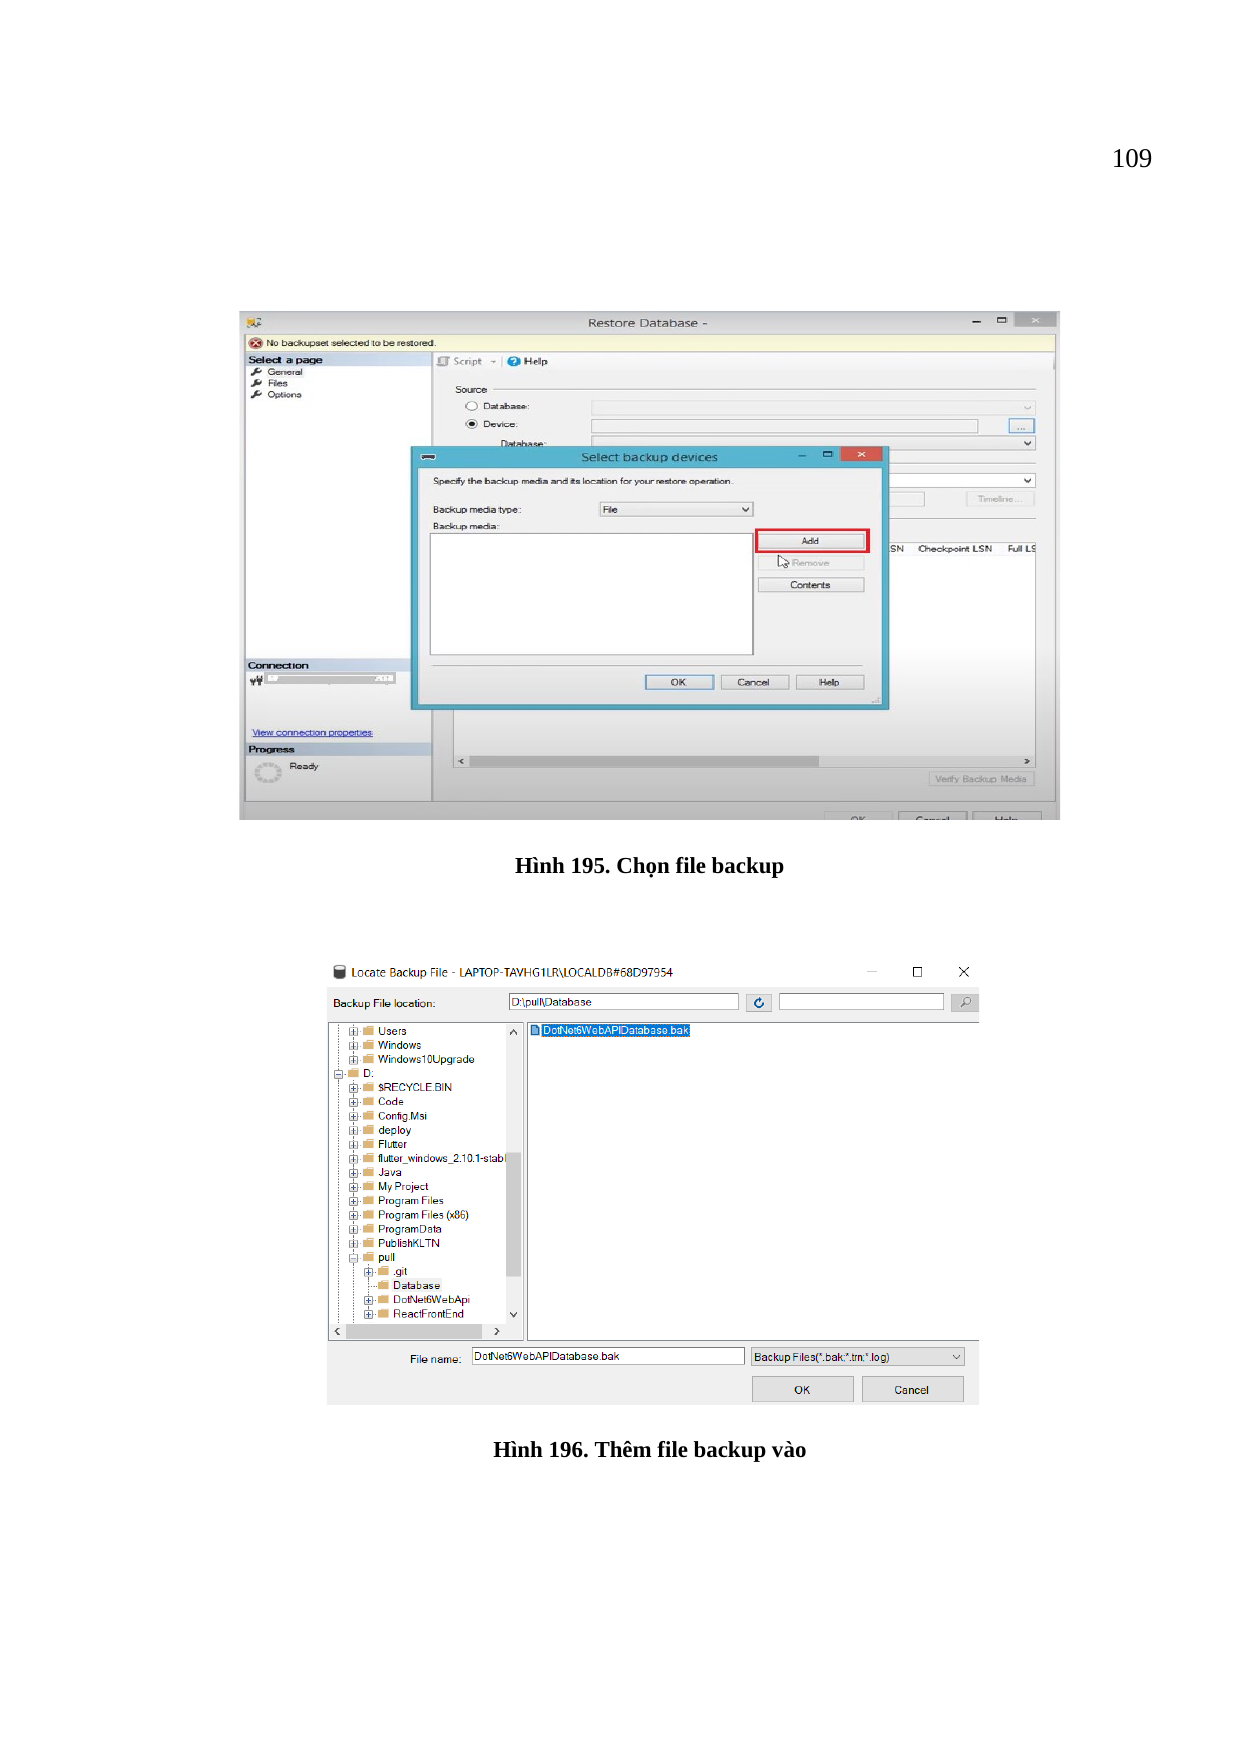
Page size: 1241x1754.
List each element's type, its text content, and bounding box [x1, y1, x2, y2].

picture [326, 962, 980, 1405]
text Hình 195. Chọn file backup [177, 852, 1122, 878]
text Hình 196. Thêm file backup vào [177, 1437, 1122, 1463]
picture [239, 267, 1060, 820]
